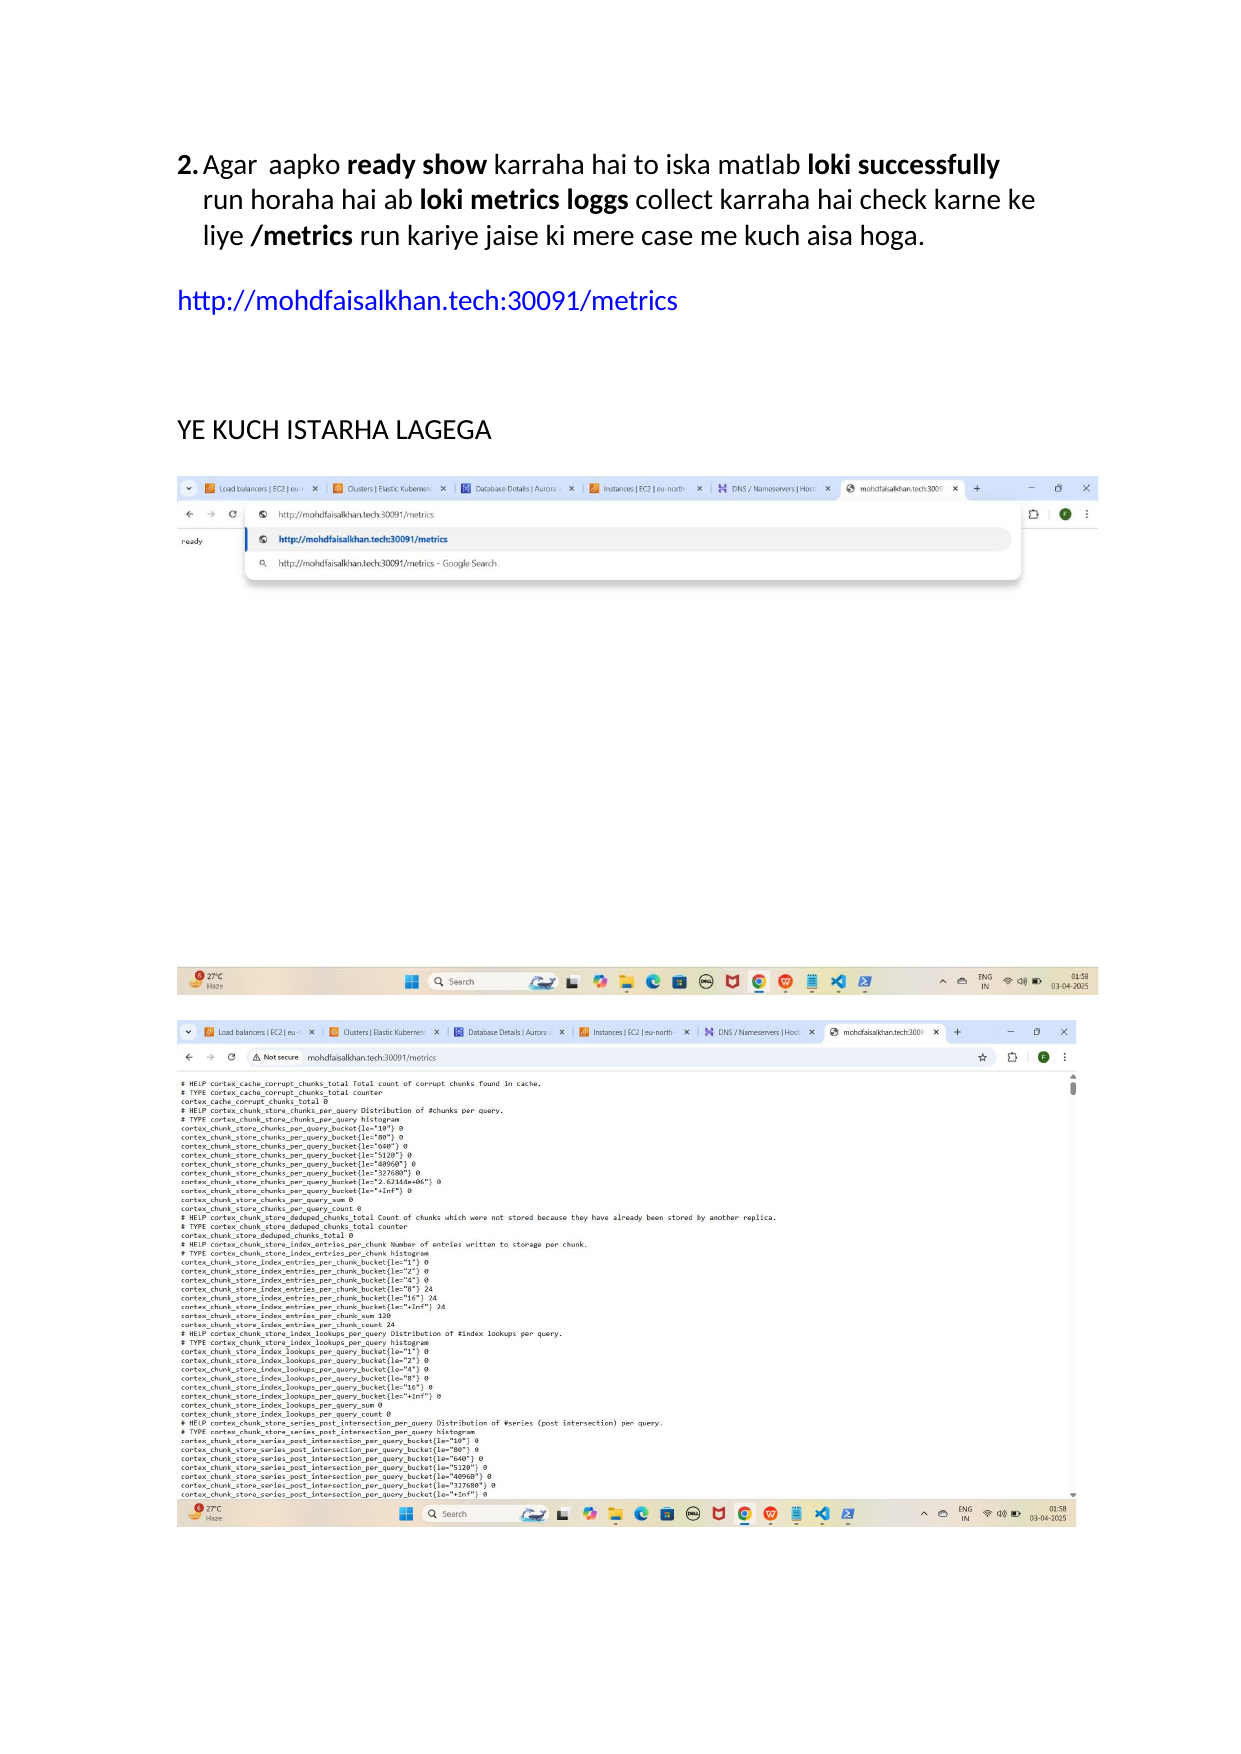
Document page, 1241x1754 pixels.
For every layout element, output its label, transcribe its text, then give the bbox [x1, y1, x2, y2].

list Agar aapko ready show karraha hai to iska matlab loki successfully run horaha hai ab loki metrics loggs collect karraha hai check karne ke liye /metrics run kariye jaise ki mere case me kuch aisa hoga. [177, 146, 1036, 253]
picture [177, 1020, 1077, 1527]
text YE KUCH ISTARHA LAGEGA [177, 411, 1107, 447]
text http://mohdfaisalkhan.tech:30091/metrics [177, 282, 1107, 317]
picture [177, 476, 1099, 995]
